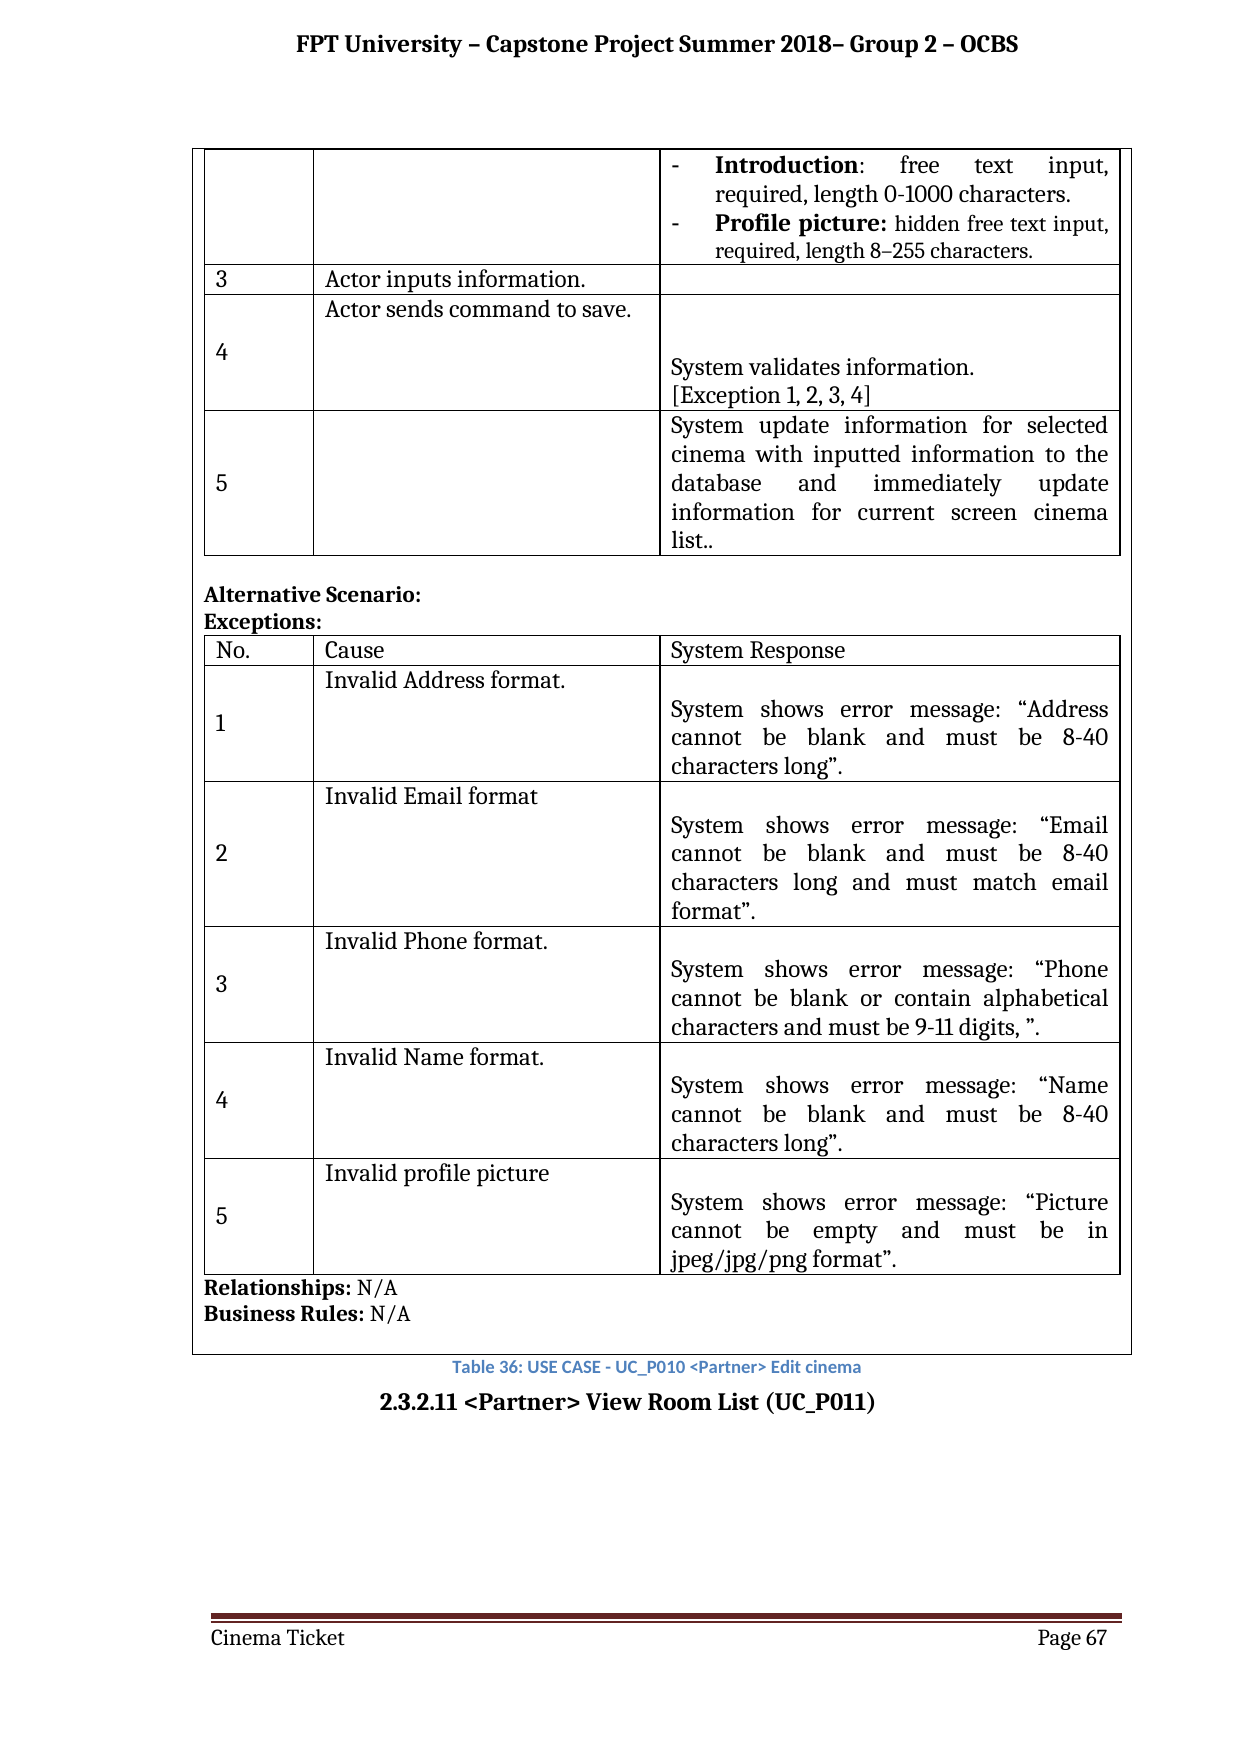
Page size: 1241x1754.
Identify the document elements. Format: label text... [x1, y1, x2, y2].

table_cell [193, 149, 1131, 1354]
text Table 36: USE CASE - UC_P010 <Partner> Edit cinema [192, 1355, 1122, 1378]
subtitle <Partner> View Room List (UC_P011) [379, 1388, 1122, 1417]
